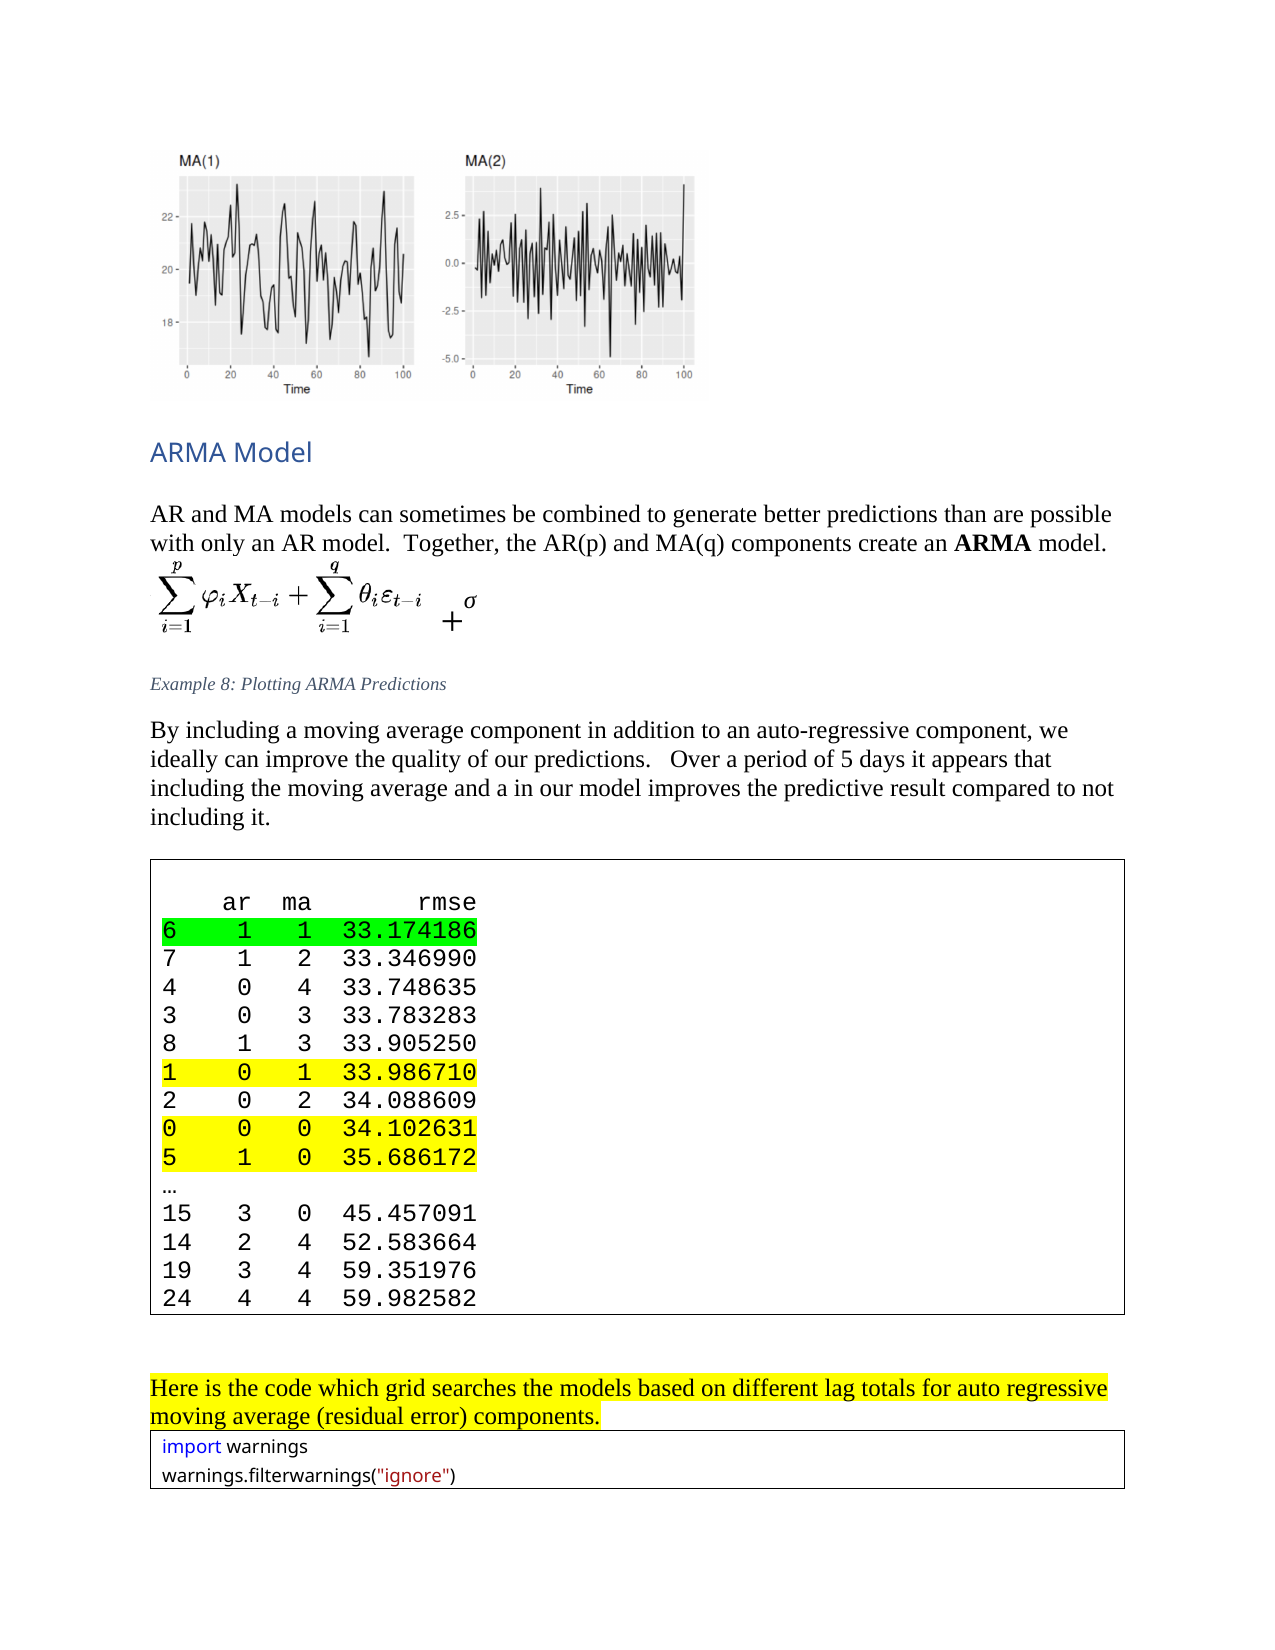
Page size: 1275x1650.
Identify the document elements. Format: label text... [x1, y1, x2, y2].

text By including a moving average component in addition to an auto-regressive component, we ideally can improve the quality of our predictions. Over a period of 5 days it appears that including the moving average and a in our model improves the predictive result compared to not including it. [150, 716, 1125, 831]
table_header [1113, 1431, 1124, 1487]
subtitle ARMA Model [150, 433, 1125, 470]
picture [150, 556, 422, 636]
text Here is the code which grid searches the models based on different lag totals for auto regressive moving average (residual error) components. [601, 1373, 1125, 1430]
text AR and MA models can sometimes be combined to generate better predictions than are possible with only an AR model. Together, the AR(p) and MA(q) components create an ARMA model. [150, 499, 1125, 556]
table_header ar ma rmse 6 1 1 33.174186 7 1 2 33.346990 4 0 4 33.748635 3 0 3 33.783283 8 1 3 33.905250 1 0 1 33.986710 2 0 2 34.088609 0 0 0 34.102631 5 1 0 35.686172 … 15 3 0 45.457091 14 2 4 52.583664 19 3 4 59.351976 24 4 4 59.982582 [151, 860, 1124, 1314]
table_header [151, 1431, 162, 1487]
text Example 8: Plotting ARMA Predictions [150, 673, 1125, 695]
picture [150, 150, 709, 401]
